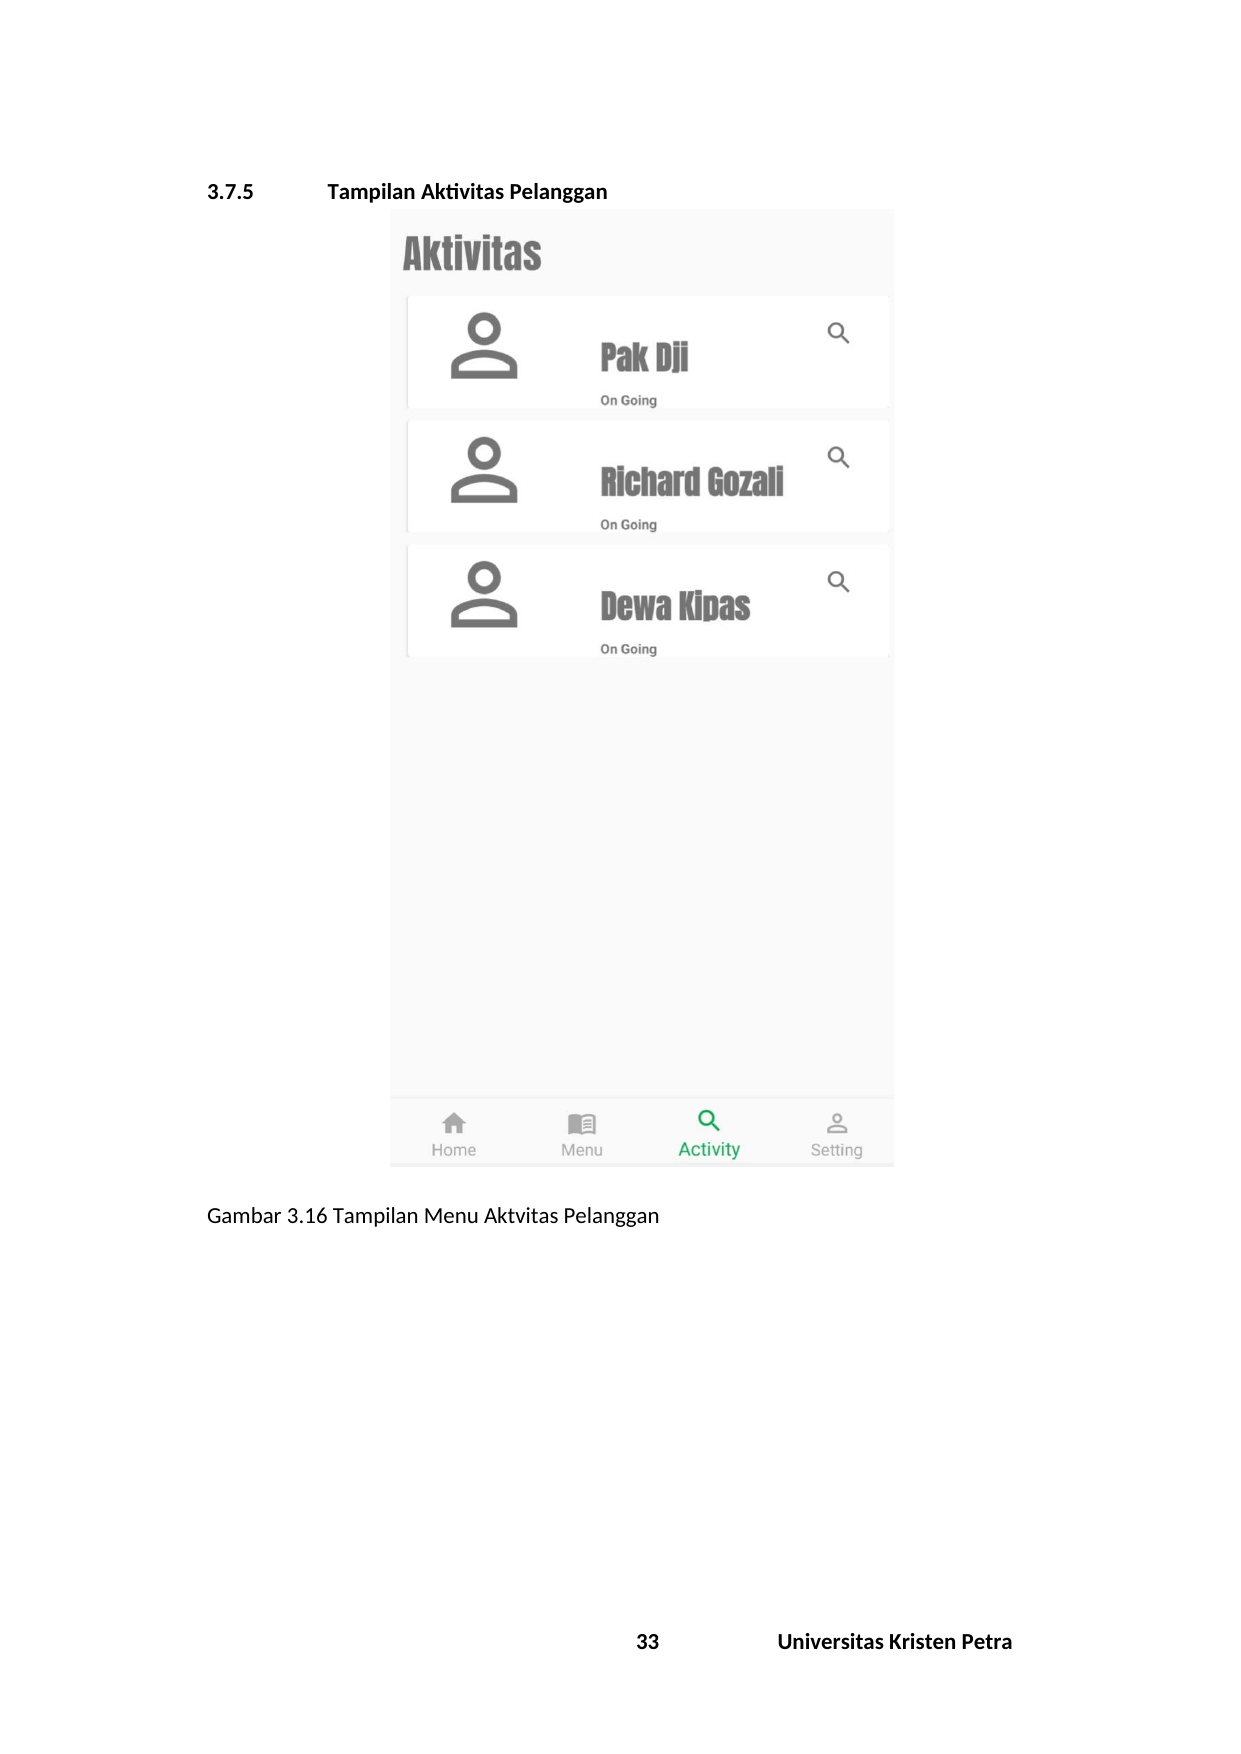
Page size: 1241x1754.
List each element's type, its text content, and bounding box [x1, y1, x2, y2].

subtitle Tampilan Aktivitas Pelanggan [207, 177, 1063, 205]
picture [390, 209, 895, 1167]
